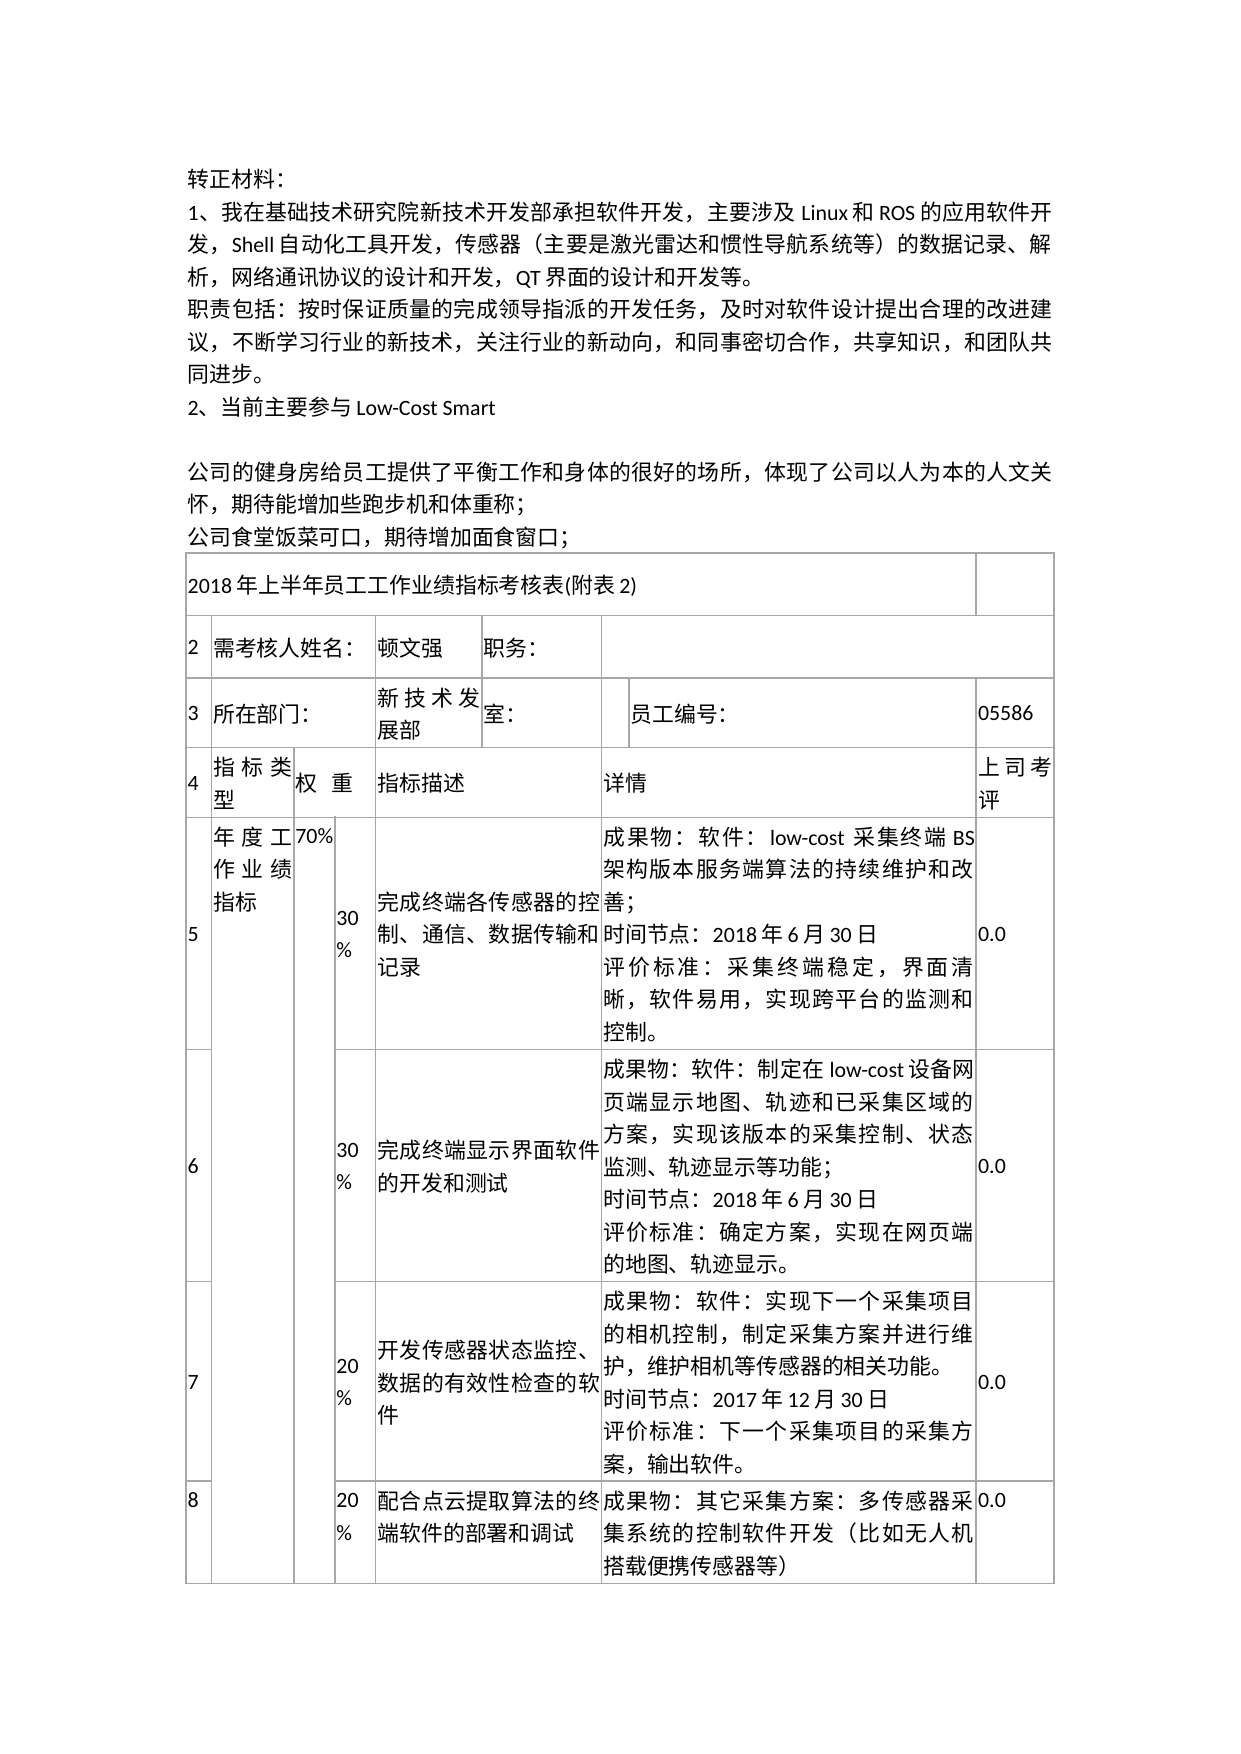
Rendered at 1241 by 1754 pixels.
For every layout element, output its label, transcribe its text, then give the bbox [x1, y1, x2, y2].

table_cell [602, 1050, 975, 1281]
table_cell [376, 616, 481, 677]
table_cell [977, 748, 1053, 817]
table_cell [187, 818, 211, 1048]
text 2、当前主要参与Low-Cost Smart [187, 389, 1053, 422]
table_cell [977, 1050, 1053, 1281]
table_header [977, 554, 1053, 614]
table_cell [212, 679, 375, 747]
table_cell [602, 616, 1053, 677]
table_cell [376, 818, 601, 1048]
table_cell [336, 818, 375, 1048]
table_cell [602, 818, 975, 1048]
text 转正材料： [187, 162, 1053, 194]
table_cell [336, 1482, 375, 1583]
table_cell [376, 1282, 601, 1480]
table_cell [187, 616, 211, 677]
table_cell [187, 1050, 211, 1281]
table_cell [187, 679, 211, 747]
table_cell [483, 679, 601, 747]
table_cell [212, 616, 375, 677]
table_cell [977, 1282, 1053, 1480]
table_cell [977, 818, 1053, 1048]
text 公司食堂饭菜可口，期待增加面食窗口； [187, 519, 1053, 552]
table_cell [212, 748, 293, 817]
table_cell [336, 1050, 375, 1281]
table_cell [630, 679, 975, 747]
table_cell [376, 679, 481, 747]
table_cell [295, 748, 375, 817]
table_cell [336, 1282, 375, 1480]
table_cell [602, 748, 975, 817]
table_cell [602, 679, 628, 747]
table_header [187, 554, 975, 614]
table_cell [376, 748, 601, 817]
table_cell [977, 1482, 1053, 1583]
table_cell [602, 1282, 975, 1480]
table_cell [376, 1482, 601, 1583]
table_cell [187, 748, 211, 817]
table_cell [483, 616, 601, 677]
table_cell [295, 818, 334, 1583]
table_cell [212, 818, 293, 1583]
text 1、我在基础技术研究院新技术开发部承担软件开发，主要涉及Linux和ROS的应用软件开发，Shell自动化工具开发，传感器（主要是激光雷达和惯性导航系统等）的数据记录、解析，网络通讯协议的设计和开发，QT界面的设计和开发等。 [187, 194, 1053, 292]
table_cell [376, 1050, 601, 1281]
text 公司的健身房给员工提供了平衡工作和身体的很好的场所，体现了公司以人为本的人文关怀，期待能增加些跑步机和体重称； [187, 454, 1053, 519]
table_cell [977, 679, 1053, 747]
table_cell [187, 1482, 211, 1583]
text 职责包括：按时保证质量的完成领导指派的开发任务，及时对软件设计提出合理的改进建议，不断学习行业的新技术，关注行业的新动向，和同事密切合作，共享知识，和团队共同进步。 [187, 292, 1053, 389]
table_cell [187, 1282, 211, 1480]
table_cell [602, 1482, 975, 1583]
